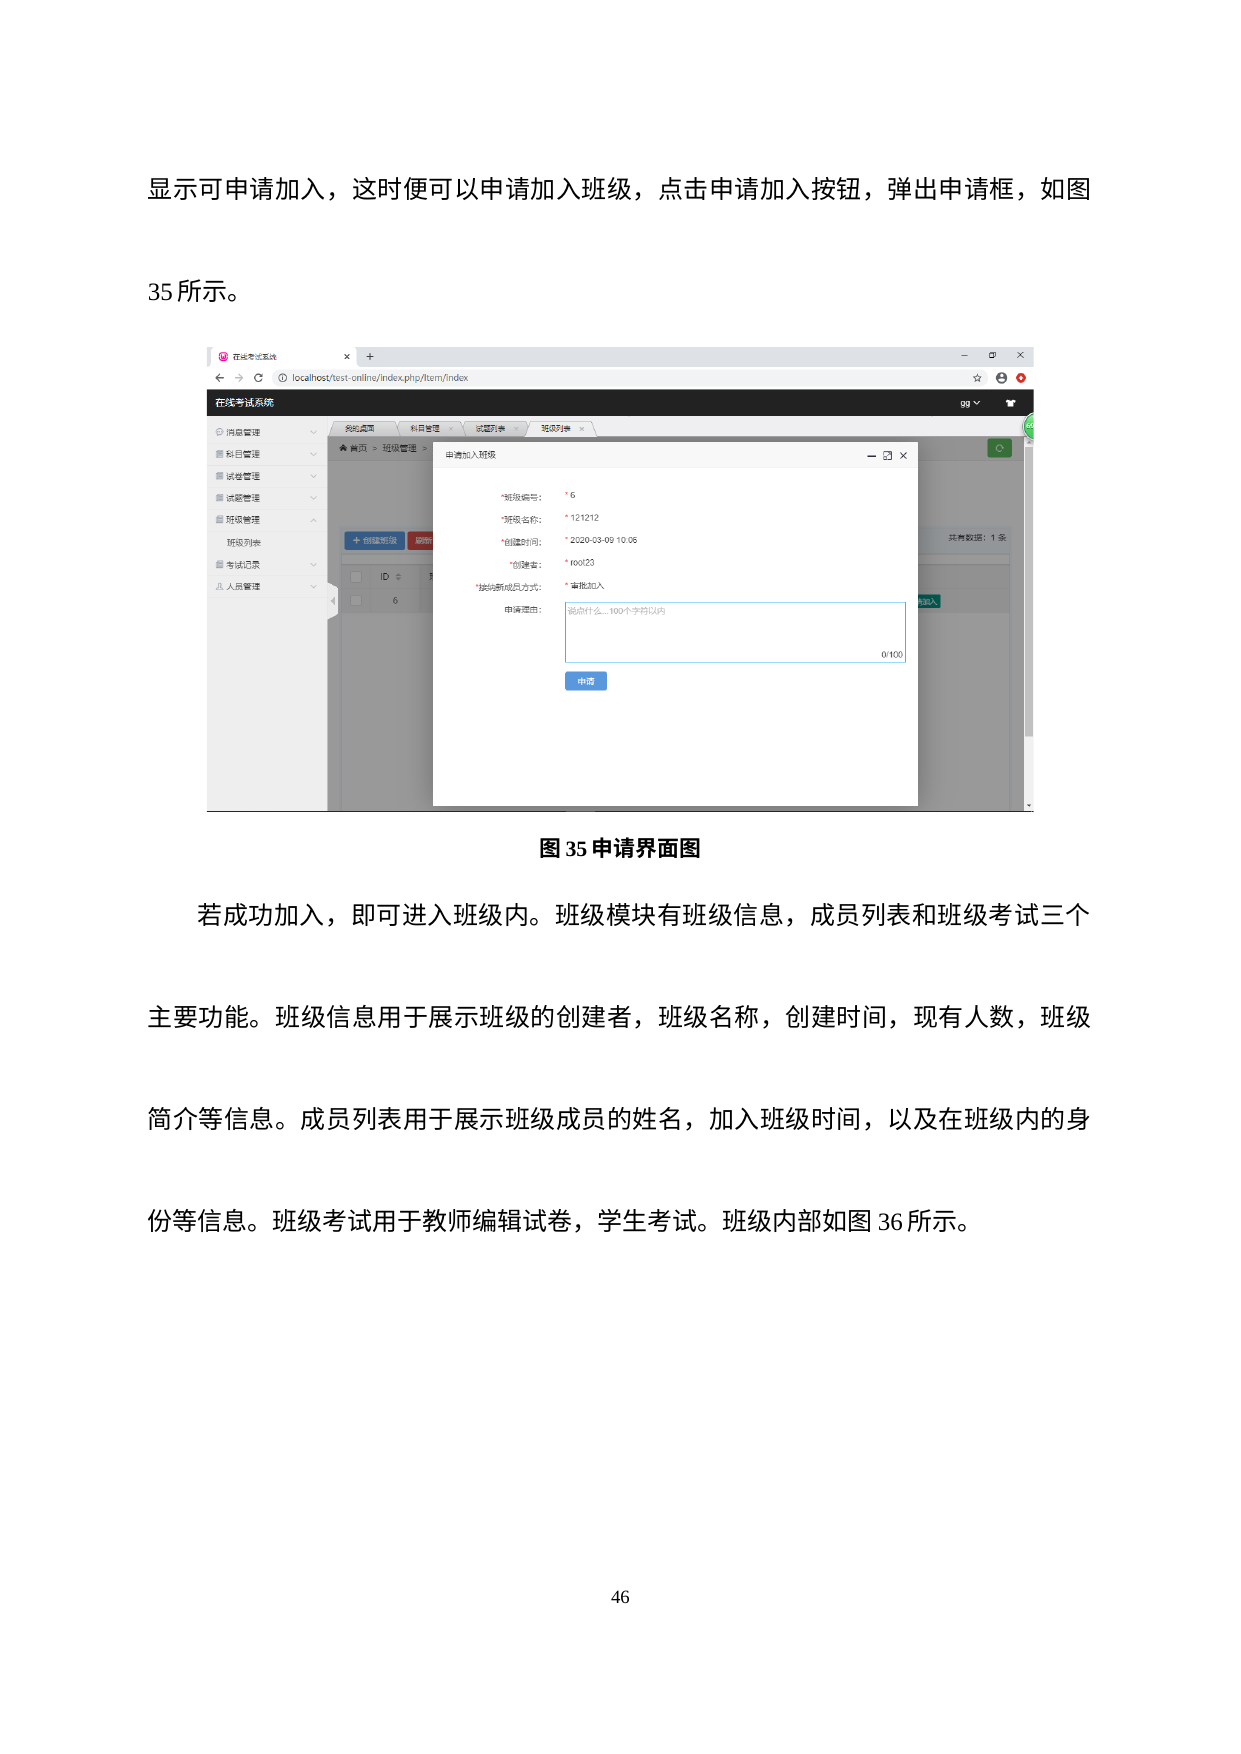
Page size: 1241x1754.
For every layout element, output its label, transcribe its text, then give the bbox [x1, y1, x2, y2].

picture [206, 347, 1034, 812]
text 若成功加入，即可进入班级内。班级模块有班级信息，成员列表和班级考试三个主要功能。班级信息用于展示班级的创建者，班级名称，创建时间，现有人数，班级简介等信息。成员列表用于展示班级成员的姓名，加入班级时间，以及在班级内的身份等信息。班级考试用于教师编辑试卷，学生考试。班级内部如图36所示。 [148, 879, 1092, 1253]
text 图35申请界面图 [148, 830, 1092, 864]
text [148, 154, 1092, 323]
